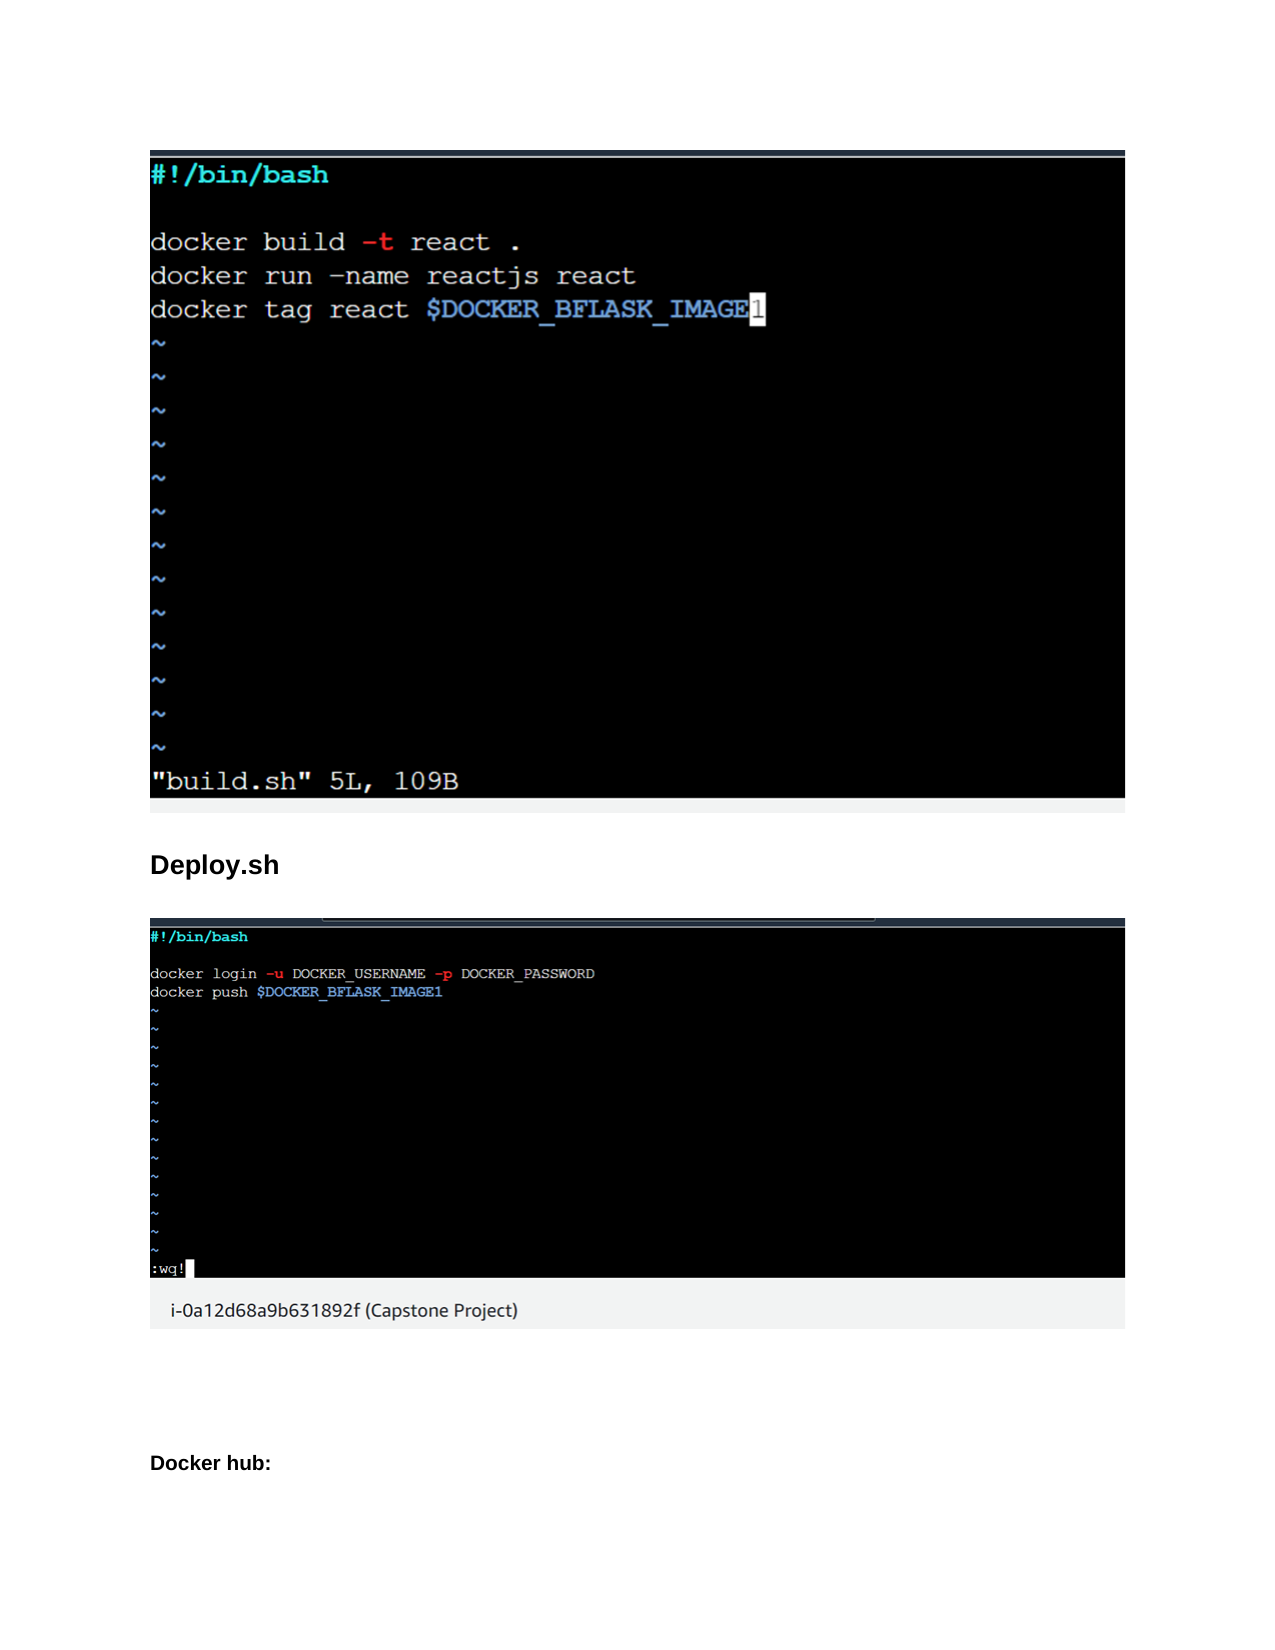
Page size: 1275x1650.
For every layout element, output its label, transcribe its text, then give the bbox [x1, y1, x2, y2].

text Docker hub: [150, 1451, 1146, 1475]
picture [150, 918, 1125, 1329]
text Deploy.sh [150, 849, 1125, 881]
picture [150, 150, 1125, 813]
